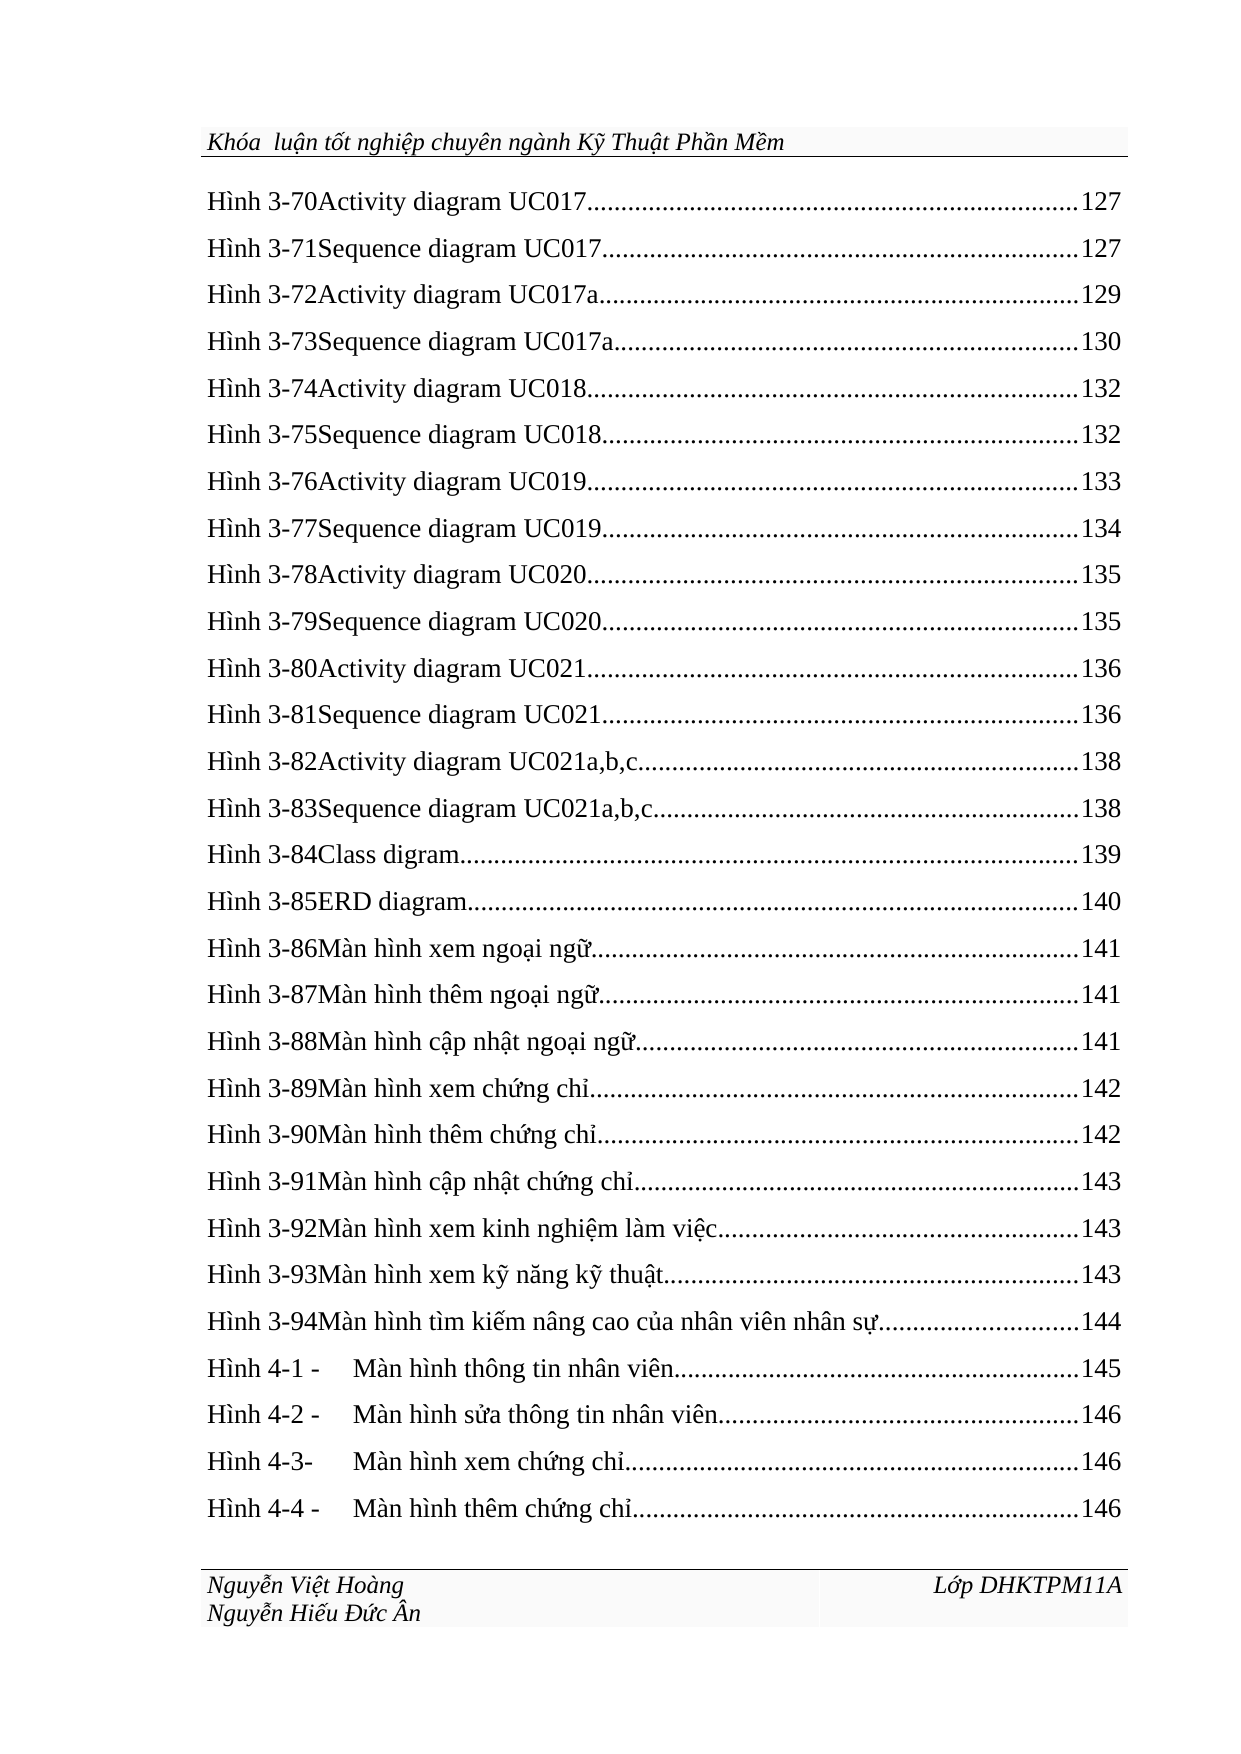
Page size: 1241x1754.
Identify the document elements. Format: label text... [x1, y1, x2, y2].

text Hình 3-73Sequence diagram UC017a 130 [207, 325, 1122, 356]
text Hình 3-88Màn hình cập nhật ngoại ngữ 141 [207, 1025, 1122, 1056]
text Hình 3-70Activity diagram UC017 127 [207, 185, 1122, 216]
text Hình 4-2 - Màn hình sửa thông tin nhân viên 146 [207, 1399, 1122, 1430]
text Hình 3-84Class digram 139 [207, 839, 1122, 870]
text Hình 3-80Activity diagram UC021 136 [207, 652, 1122, 683]
text Hình 3-72Activity diagram UC017a 129 [207, 279, 1122, 310]
text Hình 3-82Activity diagram UC021a,b,c 138 [207, 745, 1122, 776]
text Hình 3-86Màn hình xem ngoại ngữ 141 [207, 932, 1122, 963]
text Hình 3-90Màn hình thêm chứng chỉ 142 [207, 1119, 1122, 1150]
text Hình 3-71Sequence diagram UC017 127 [207, 232, 1122, 263]
text Hình 3-91Màn hình cập nhật chứng chỉ 143 [207, 1165, 1122, 1196]
text Hình 3-77Sequence diagram UC019 134 [207, 512, 1122, 543]
text Hình 4-4 - Màn hình thêm chứng chỉ 146 [207, 1492, 1122, 1523]
text Hình 3-81Sequence diagram UC021 136 [207, 699, 1122, 730]
text Hình 3-79Sequence diagram UC020 135 [207, 605, 1122, 636]
text Hình 3-94Màn hình tìm kiếm nâng cao của nhân viên nhân sự 144 [207, 1305, 1122, 1336]
text Hình 3-92Màn hình xem kinh nghiệm làm việc 143 [207, 1212, 1122, 1243]
text Hình 3-76Activity diagram UC019 133 [207, 465, 1122, 496]
text Hình 3-74Activity diagram UC018 132 [207, 372, 1122, 403]
text Hình 3-85ERD diagram 140 [207, 885, 1122, 916]
text Hình 4-3- Màn hình xem chứng chỉ 146 [207, 1445, 1122, 1476]
text Hình 3-83Sequence diagram UC021a,b,c 138 [207, 792, 1122, 823]
text Hình 3-87Màn hình thêm ngoại ngữ 141 [207, 979, 1122, 1010]
text Hình 3-75Sequence diagram UC018 132 [207, 419, 1122, 450]
text Hình 3-89Màn hình xem chứng chỉ 142 [207, 1072, 1122, 1103]
text Hình 3-78Activity diagram UC020 135 [207, 559, 1122, 590]
text Hình 4-1 - Màn hình thông tin nhân viên 145 [207, 1352, 1122, 1383]
text Hình 3-93Màn hình xem kỹ năng kỹ thuật 143 [207, 1259, 1122, 1290]
